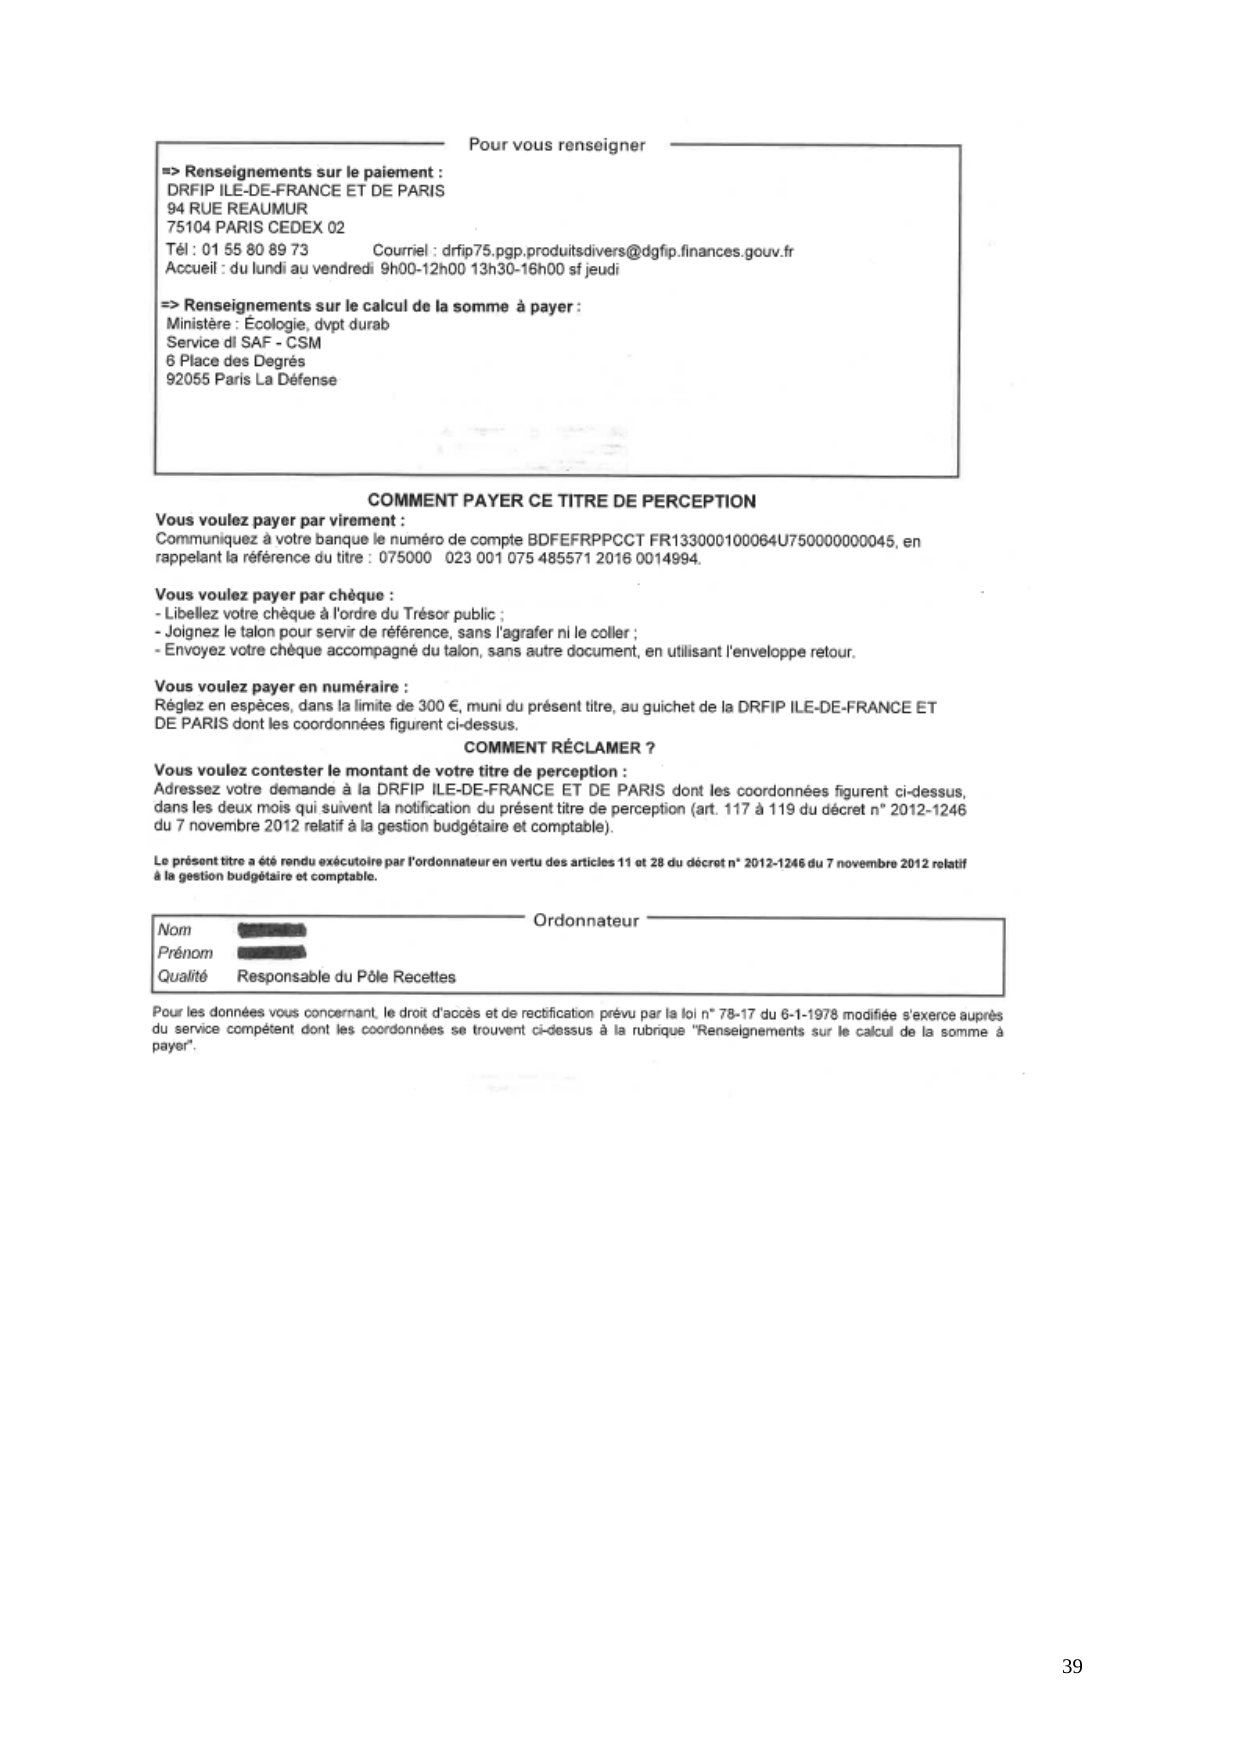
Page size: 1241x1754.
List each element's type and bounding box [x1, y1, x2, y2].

picture [147, 118, 1031, 1098]
